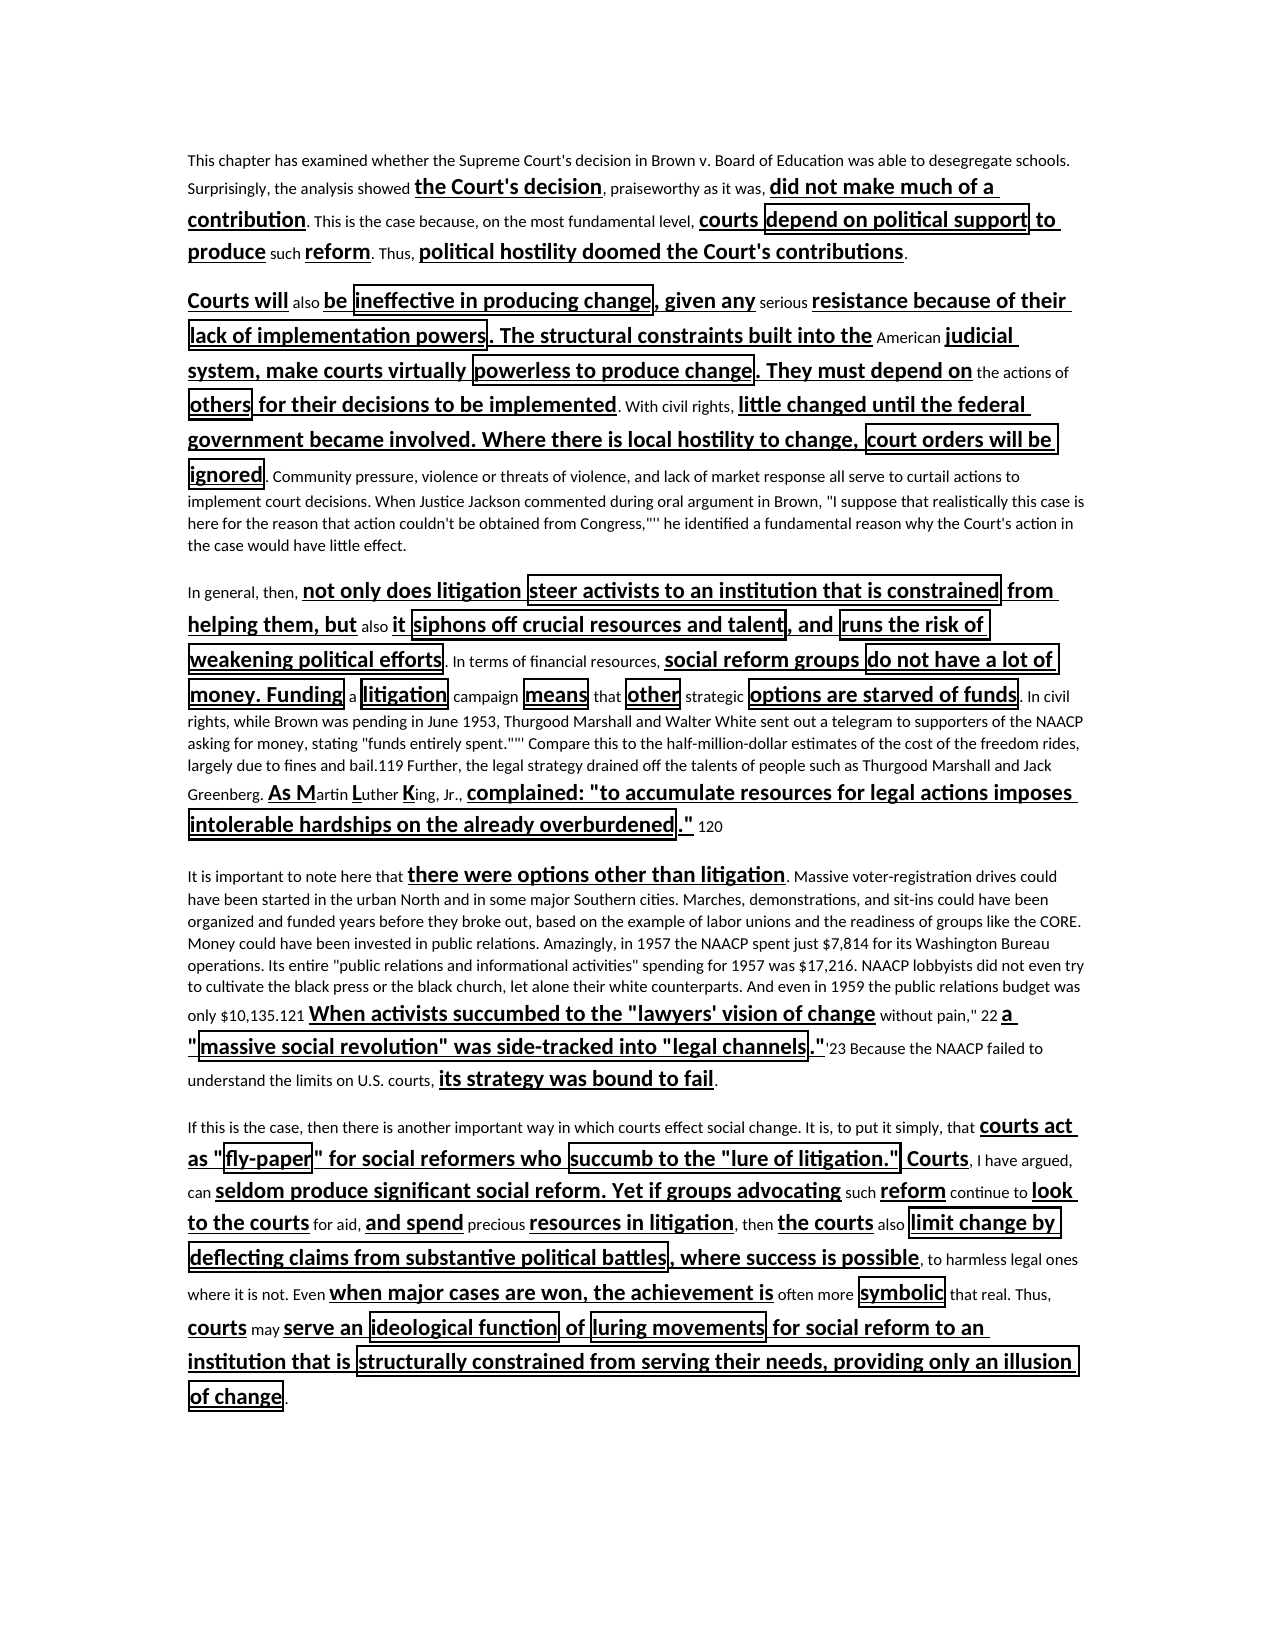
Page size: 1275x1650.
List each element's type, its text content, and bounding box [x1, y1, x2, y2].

text Courts will also be ineffective in producing change, given any serious resistance because of their lack of implementation powers. The structural constraints built into the American judicial system, make courts virtually powerless to produce change. They must depend on the actions of others for their decisions to be implemented. With civil rights, little changed until the federal government became involved. Where there is local hostility to change, court orders will be ignored. Community pressure, violence or threats of violence, and lack of market response all serve to curtail actions to implement court decisions. When Justice Jackson commented during oral argument in Brown, "I suppose that realistically this case is here for the reason that action couldn't be obtained from Congress,"'' he identified a fundamental reason why the Court's action in the case would have little effect. [187, 284, 1087, 556]
text It is important to note here that there were options other than litigation. Massive voter-registration drives could have been started in the urban North and in some major Southern cities. Marches, demonstrations, and sit-ins could have been organized and funded years before they broke out, based on the example of labor unions and the readiness of groups like the CORE. Money could have been invested in public relations. Amazingly, in 1957 the NAACP spent just $7,814 for its Washington Bureau operations. Its entire "public relations and informational activities" spending for 1957 was $17,216. NAACP lobbyists did not even try to cultivate the black press or the black church, let alone their white counterparts. And even in 1959 the public relations budget was only $10,135.121 When activists succumbed to the "lawyers' vision of change without pain," 22 a "massive social revolution" was side-tracked into "legal channels."'23 Because the NAACP failed to understand the limits on U.S. courts, its strategy was bound to fail. [187, 860, 1087, 1092]
text This chapter has examined whether the Supreme Court's decision in Brown v. Board of Education was able to desegregate schools. Surprisingly, the analysis showed the Court's decision, praiseworthy as it was, did not make much of a contribution. This is the case because, on the most fundamental level, courts depend on political support to produce such reform. Thus, political hostility doomed the Court's contributions. [187, 150, 1087, 265]
text If this is the case, then there is another important way in which courts effect social change. It is, to put it simply, that courts act as "fly-paper" for social reformers who succumb to the "lure of litigation." Courts, I have argued, can seldom produce significant social reform. Yet if groups advocating such reform continue to look to the courts for aid, and spend precious resources in litigation, then the courts also limit change by deflecting claims from substantive political battles, where success is possible, to harmless legal ones where it is not. Even when major cases are won, the achievement is often more symbolic that real. Thus, courts may serve an ideological function of luring movements for social reform to an institution that is structurally constrained from serving their needs, providing only an illusion of change. [187, 1111, 1087, 1412]
text In general, then, not only does litigation steer activists to an institution that is constrained from helping them, but also it siphons off crucial resources and talent, and runs the risk of weakening political efforts. In terms of financial resources, social reform groups do not have a lot of money. Funding a litigation campaign means that other strategic options are starved of funds. In civil rights, while Brown was pending in June 1953, Thurgood Marshall and Walter White sent out a telegram to supporters of the NAACP asking for money, stating "funds entirely spent.""' Compare this to the half-million-dollar estimates of the cost of the freedom rides, largely due to fines and bail.119 Further, the legal strategy drained off the talents of people such as Thurgood Marshall and Jack Greenberg. As Martin Luther King, Jr., complained: "to accumulate resources for legal actions imposes intolerable hardships on the already overburdened." 120 [187, 574, 1087, 841]
